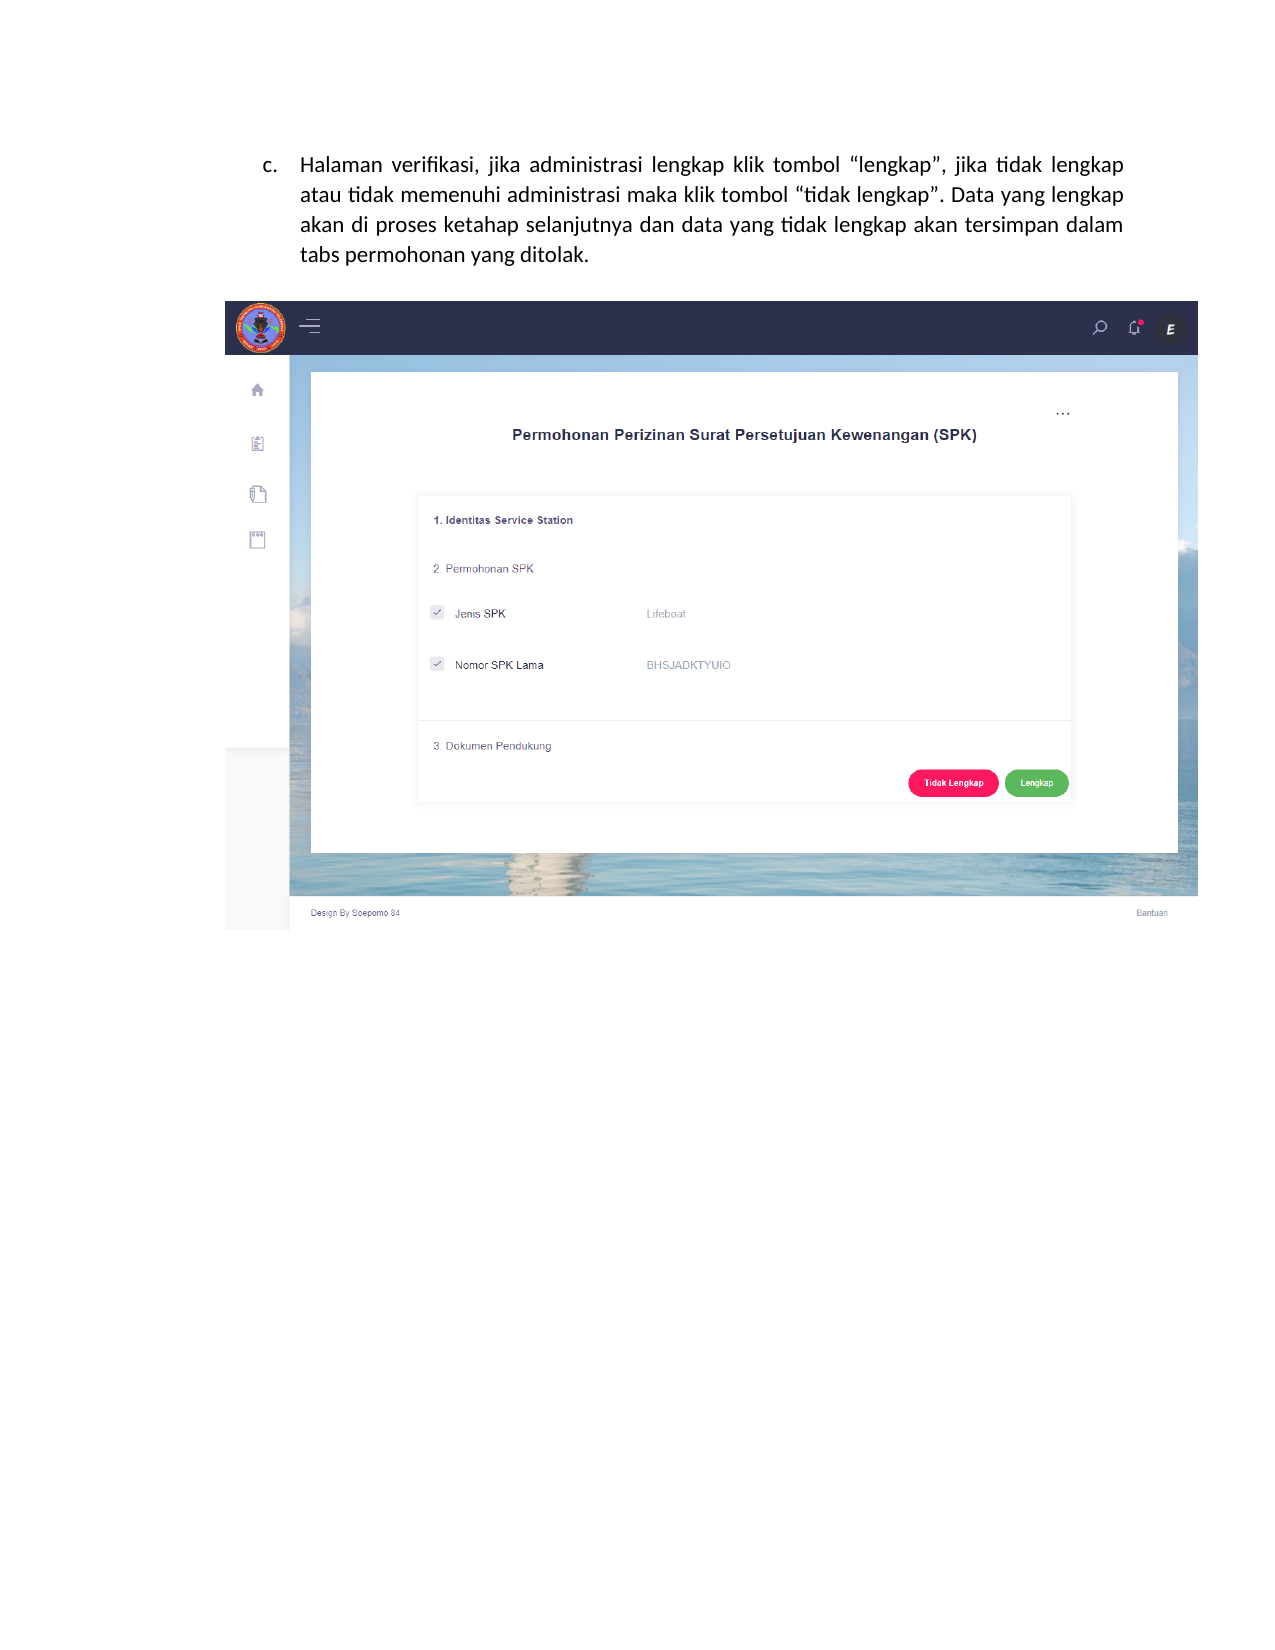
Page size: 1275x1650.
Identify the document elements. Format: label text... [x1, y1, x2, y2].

list Halaman verifikasi, jika administrasi lengkap klik tombol “lengkap”, jika tidak lengkap atau tidak memenuhi administrasi maka klik tombol “tidak lengkap”. Data yang lengkap akan di proses ketahap selanjutnya dan data yang tidak lengkap akan tersimpan dalam tabs permohonan yang ditolak. [262, 150, 1125, 269]
picture [225, 301, 1198, 930]
